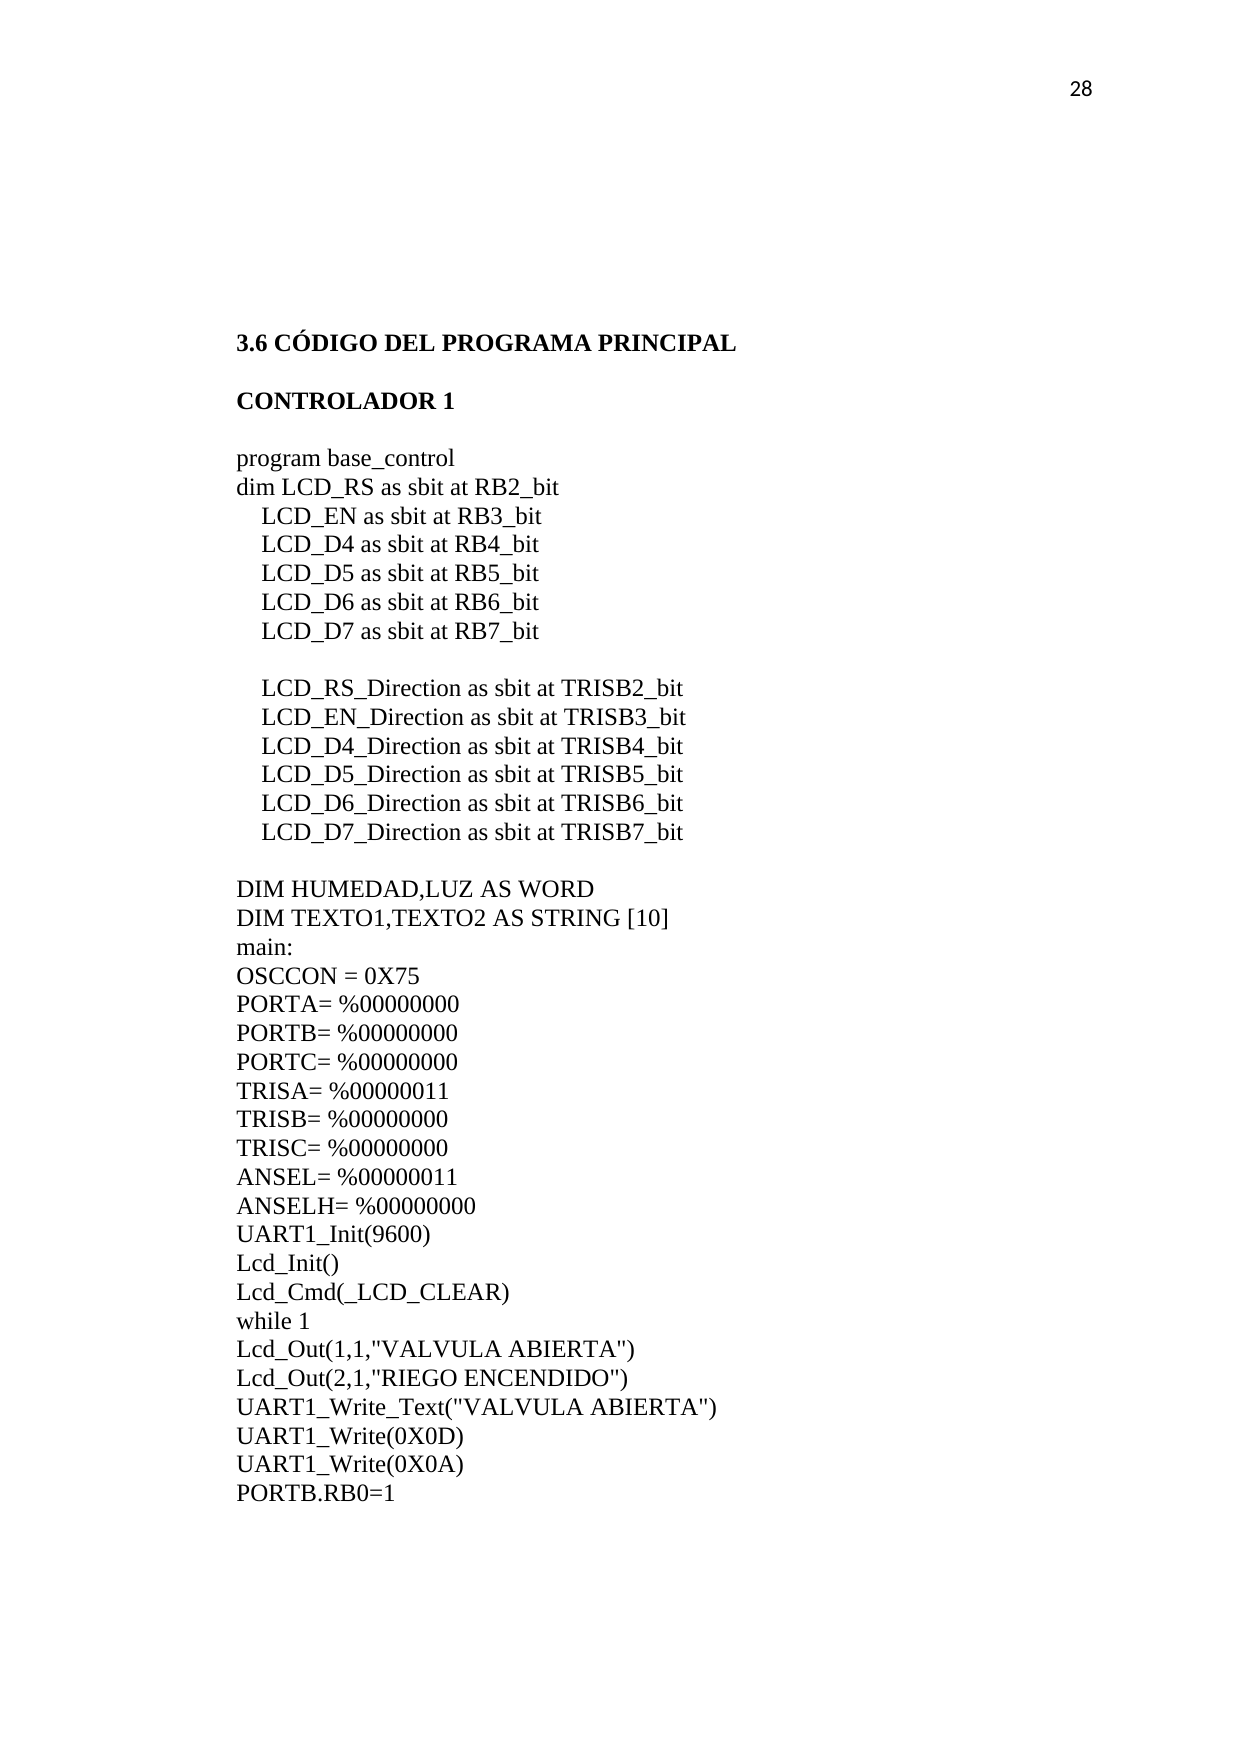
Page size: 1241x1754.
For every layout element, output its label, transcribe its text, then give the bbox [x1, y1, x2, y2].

text OSCCON = 0X75 [236, 961, 1092, 989]
text UART1_Init(9600) [236, 1219, 1092, 1248]
text ANSEL= %00000011 [236, 1162, 1092, 1191]
text 3.6 CÓDIGO DEL PROGRAMA PRINCIPAL [236, 328, 1092, 357]
text PORTB= %00000000 [236, 1018, 1092, 1047]
text TRISA= %00000011 [236, 1076, 1092, 1104]
text LCD_D4_Direction as sbit at TRISB4_bit [236, 731, 1092, 759]
text UART1_Write(0X0D) [236, 1421, 1092, 1449]
text LCD_D6 as sbit at RB6_bit [236, 587, 1092, 616]
text Lcd_Out(2,1,"RIEGO ENCENDIDO") [236, 1363, 1092, 1392]
text dim LCD_RS as sbit at RB2_bit [236, 472, 1092, 501]
text Lcd_Out(1,1,"VALVULA ABIERTA") [236, 1334, 1092, 1363]
text LCD_RS_Direction as sbit at TRISB2_bit [236, 673, 1092, 702]
text CONTROLADOR 1 [236, 386, 1092, 414]
text LCD_EN_Direction as sbit at TRISB3_bit [236, 702, 1092, 731]
text LCD_D4 as sbit at RB4_bit [236, 529, 1092, 558]
text PORTB.RB0=1 [236, 1478, 1092, 1507]
text LCD_D5 as sbit at RB5_bit [236, 558, 1092, 587]
text Lcd_Init() [236, 1248, 1092, 1277]
text LCD_D5_Direction as sbit at TRISB5_bit [236, 759, 1092, 788]
text PORTA= %00000000 [236, 989, 1092, 1018]
text while 1 [236, 1306, 1092, 1334]
text ANSELH= %00000000 [236, 1191, 1092, 1219]
text TRISB= %00000000 [236, 1104, 1092, 1133]
text PORTC= %00000000 [236, 1047, 1092, 1076]
text main: [236, 932, 1092, 961]
text LCD_D7 as sbit at RB7_bit [236, 616, 1092, 644]
text LCD_D7_Direction as sbit at TRISB7_bit [236, 817, 1092, 846]
text program base_control [236, 443, 1092, 472]
text TRISC= %00000000 [236, 1133, 1092, 1162]
text Lcd_Cmd(_LCD_CLEAR) [236, 1277, 1092, 1306]
text LCD_D6_Direction as sbit at TRISB6_bit [236, 788, 1092, 817]
text DIM HUMEDAD,LUZ AS WORD [236, 874, 1092, 903]
text UART1_Write(0X0A) [236, 1449, 1092, 1478]
text DIM TEXTO1,TEXTO2 AS STRING [10] [236, 903, 1092, 932]
text LCD_EN as sbit at RB3_bit [236, 501, 1092, 529]
text UART1_Write_Text("VALVULA ABIERTA") [236, 1392, 1092, 1421]
